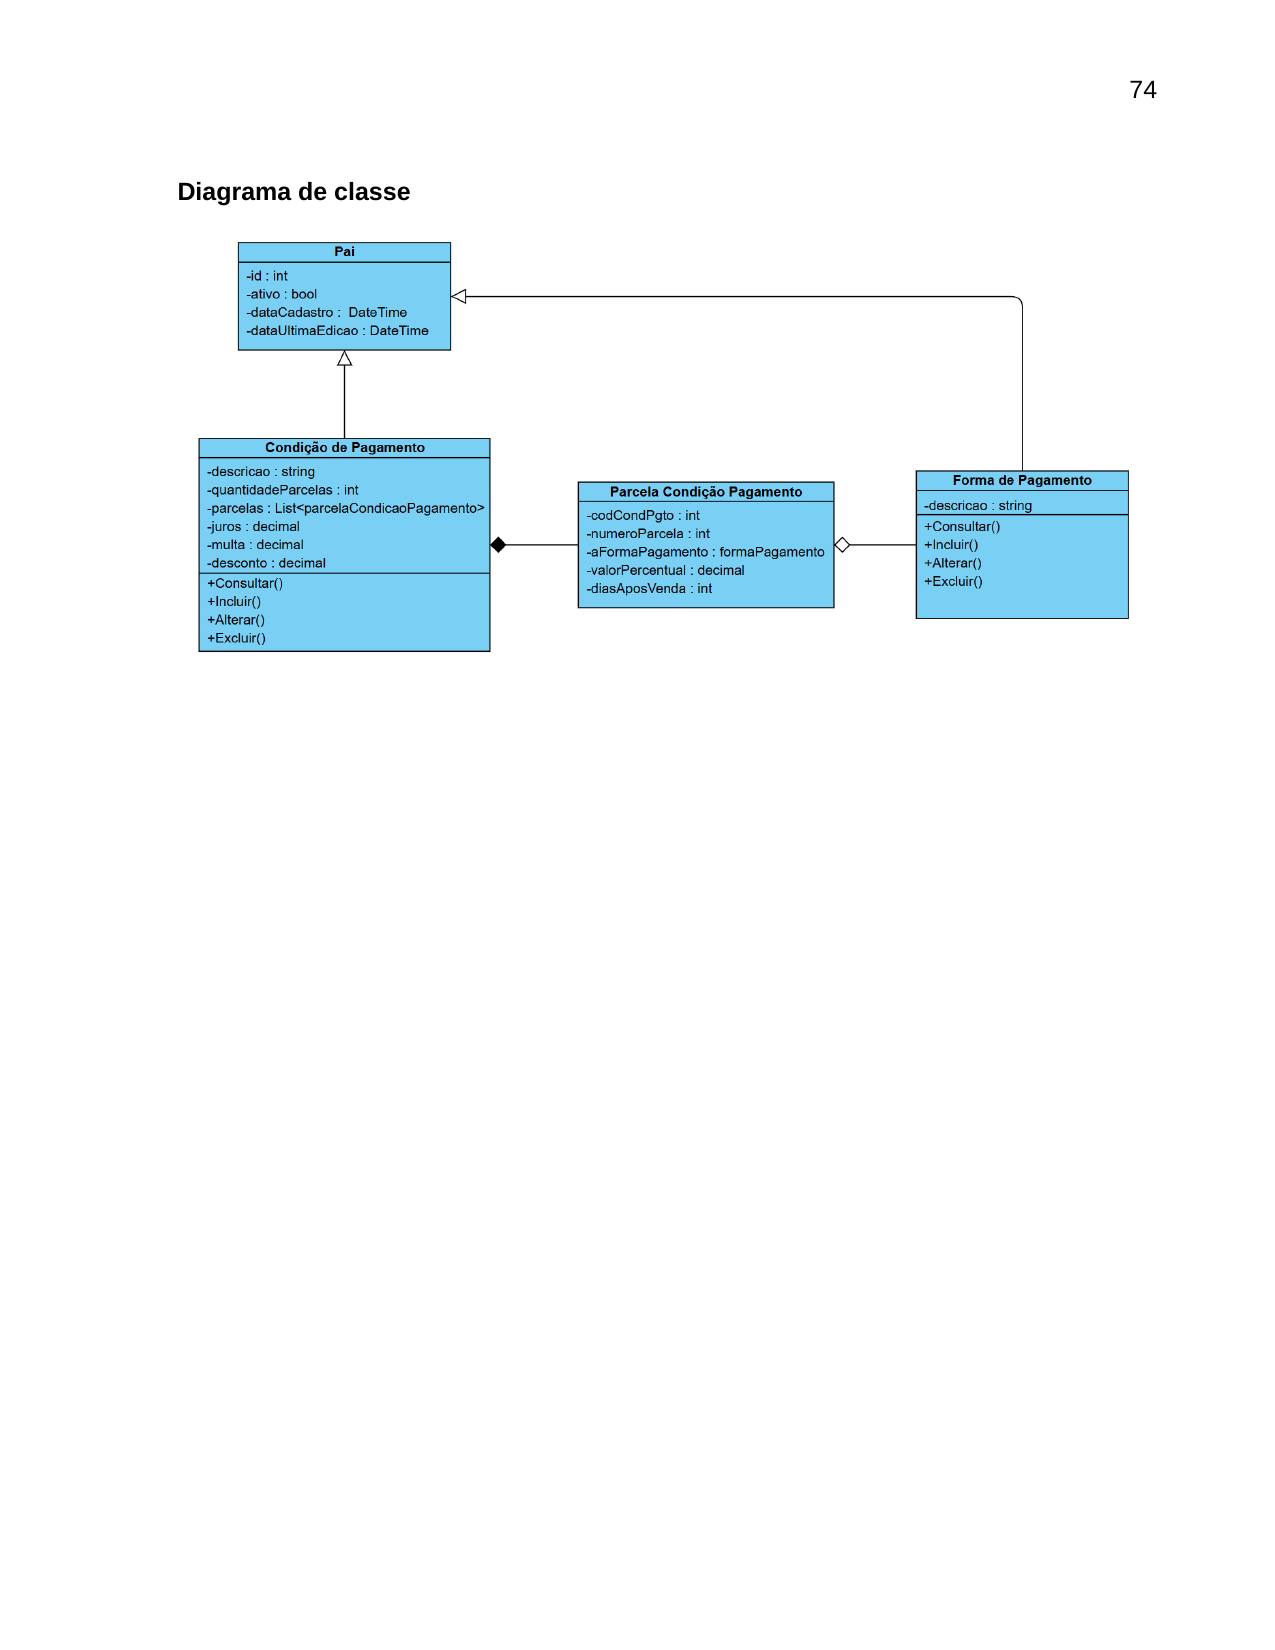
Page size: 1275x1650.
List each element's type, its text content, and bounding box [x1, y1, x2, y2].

text Diagrama de classe [177, 177, 1157, 206]
picture [177, 220, 1157, 673]
